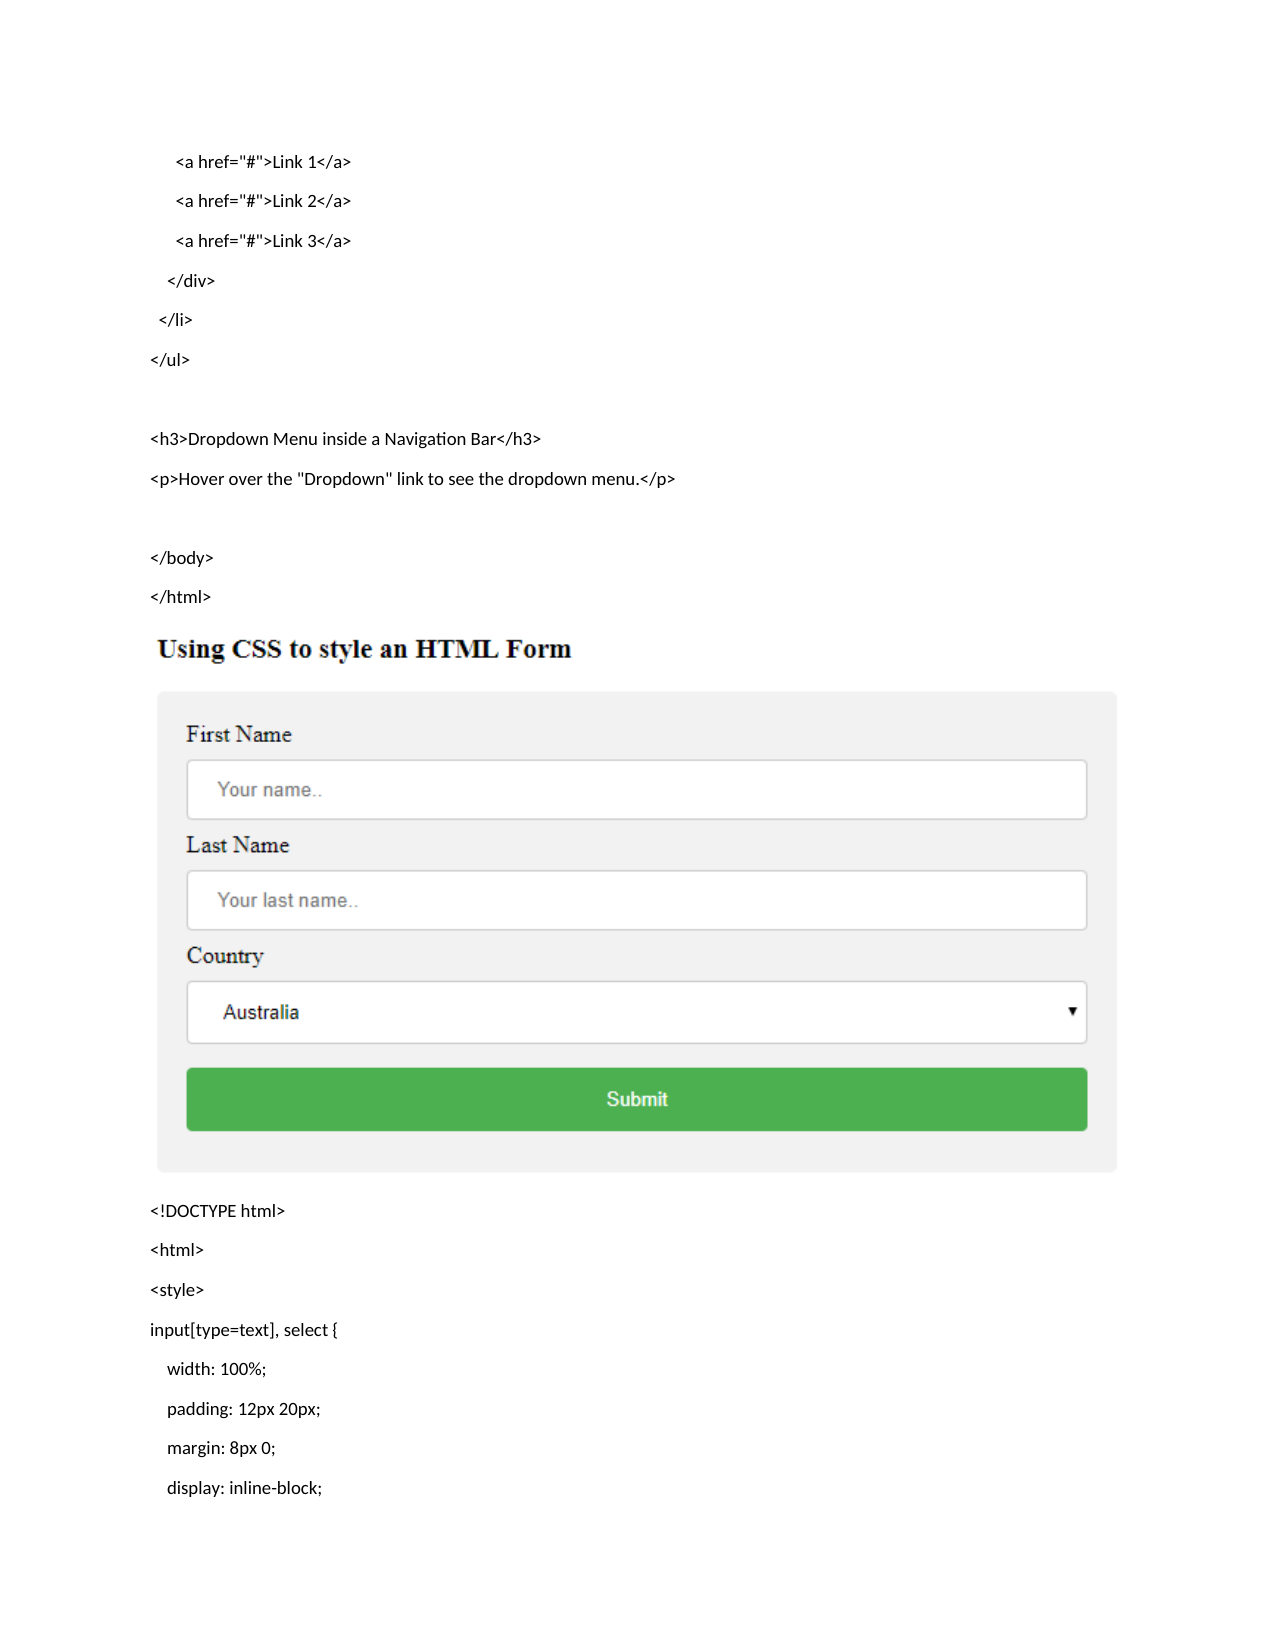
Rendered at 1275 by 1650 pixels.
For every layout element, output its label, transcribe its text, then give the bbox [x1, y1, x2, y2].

text <p>Hover over the "Dropdown" link to see the dropdown menu.</p> [150, 467, 1125, 489]
text margin: 8px 0; [150, 1437, 1125, 1459]
text input[type=text], select { [150, 1318, 1125, 1341]
text <style> [150, 1278, 1125, 1301]
text </body> [150, 546, 1125, 569]
text </div> [150, 269, 1125, 292]
text display: inline-block; [150, 1476, 1125, 1499]
picture [150, 625, 1125, 1183]
text </li> [150, 308, 1125, 331]
text <a href="#">Link 1</a> [150, 150, 1125, 173]
text </html> [150, 585, 1125, 608]
text <!DOCTYPE html> [150, 1199, 1125, 1222]
text <a href="#">Link 2</a> [150, 189, 1125, 212]
text width: 100%; [150, 1357, 1125, 1380]
text padding: 12px 20px; [150, 1397, 1125, 1420]
text <h3>Dropdown Menu inside a Navigation Bar</h3> [150, 427, 1125, 450]
text <html> [150, 1239, 1125, 1262]
text <a href="#">Link 3</a> [150, 229, 1125, 252]
text </ul> [150, 348, 1125, 371]
